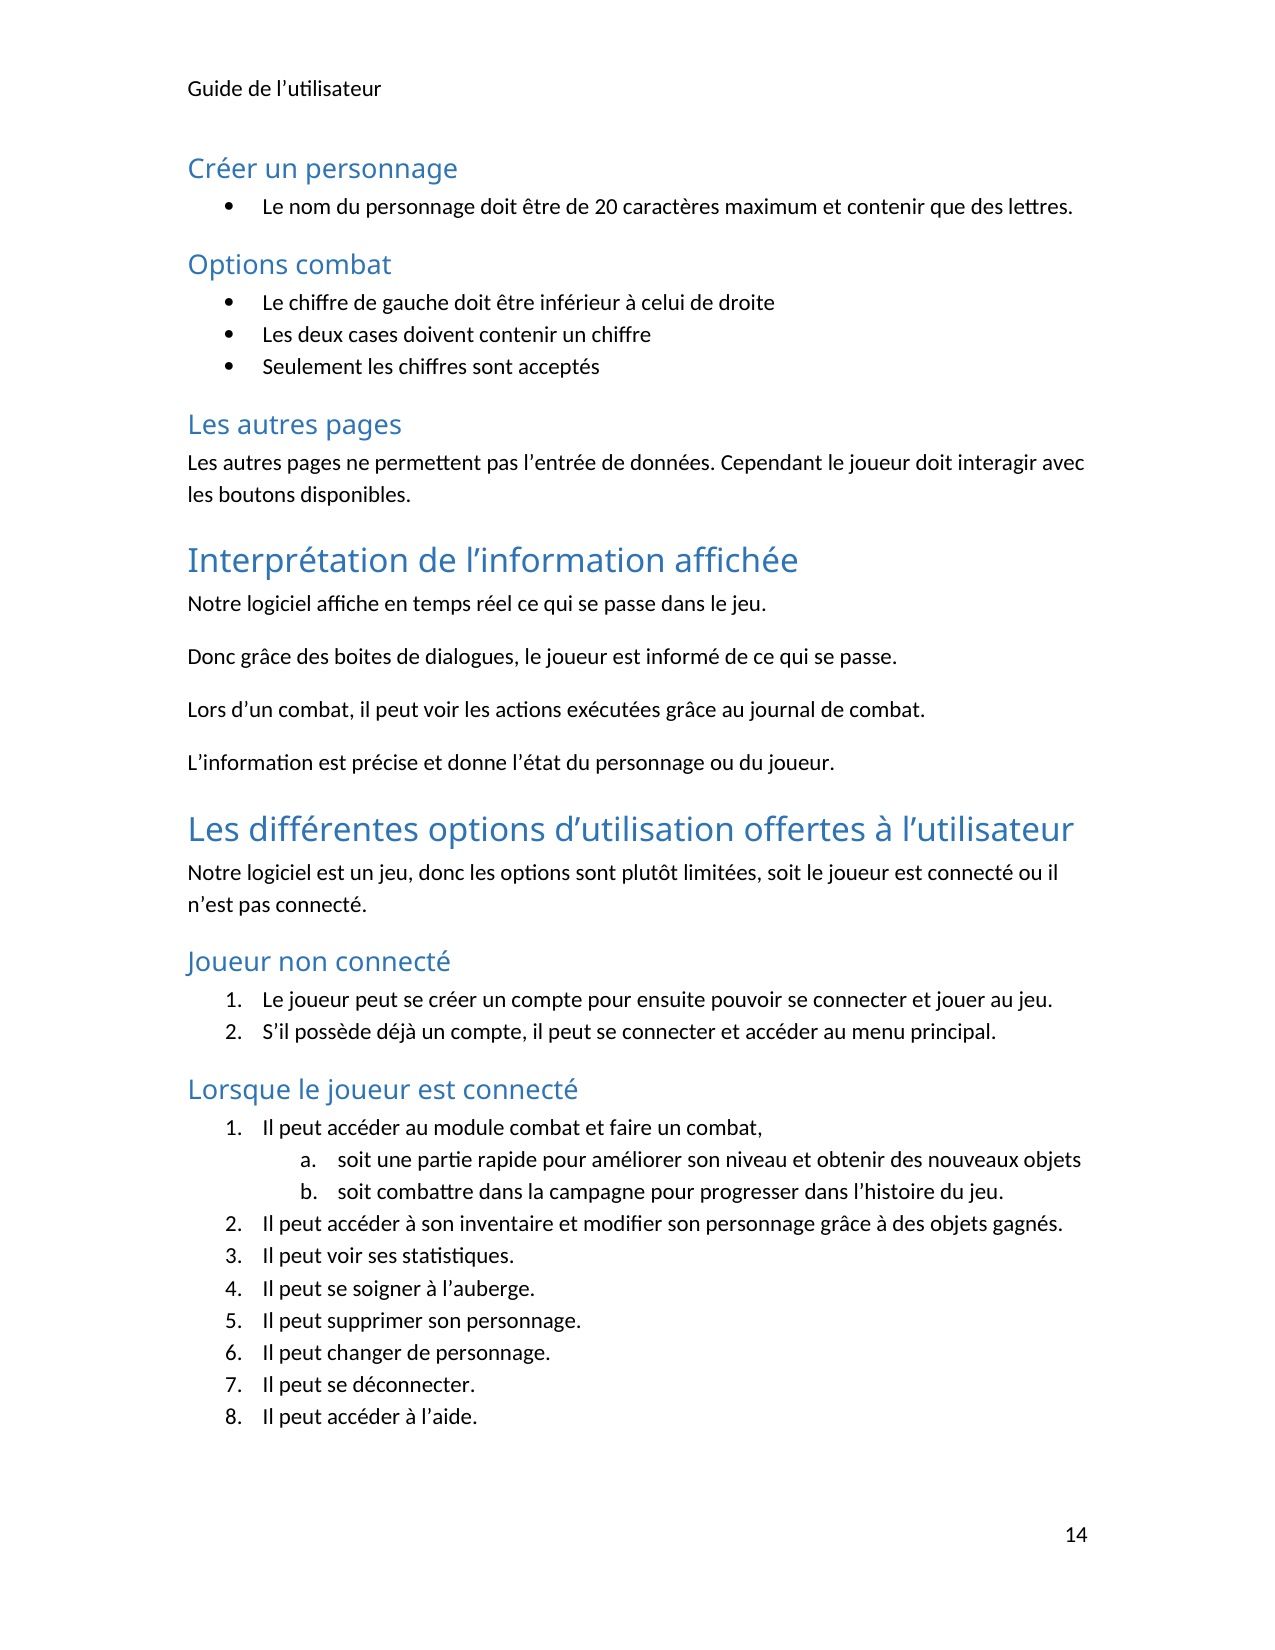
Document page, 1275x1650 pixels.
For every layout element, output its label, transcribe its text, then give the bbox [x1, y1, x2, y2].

subtitle Joueur non connecté [187, 943, 1087, 980]
list Les deux cases doivent contenir un chiffre [225, 320, 1087, 348]
list Il peut changer de personnage. [225, 1338, 1087, 1366]
list Il peut accéder au module combat et faire un combat, [225, 1113, 1087, 1141]
text Notre logiciel affiche en temps réel ce qui se passe dans le jeu. [187, 589, 1087, 617]
list Il peut accéder à l’aide. [225, 1402, 1087, 1431]
subtitle Lorsque le joueur est connecté [187, 1070, 1087, 1107]
subtitle Interprétation de l’information affichée [187, 537, 1087, 582]
list S’il possède déjà un compte, il peut se connecter et accéder au menu principal. [225, 1017, 1087, 1045]
list Le chiffre de gauche doit être inférieur à celui de droite [225, 288, 1087, 316]
text Lors d’un combat, il peut voir les actions exécutées grâce au journal de combat. [187, 695, 1087, 723]
text L’information est précise et donne l’état du personnage ou du joueur. [187, 748, 1087, 776]
list soit une partie rapide pour améliorer son niveau et obtenir des nouveaux objets [300, 1145, 1087, 1173]
list Il peut supprimer son personnage. [225, 1306, 1087, 1334]
subtitle Les autres pages [187, 405, 1087, 442]
list soit combattre dans la campagne pour progresser dans l’histoire du jeu. [300, 1177, 1087, 1205]
list Il peut accéder à son inventaire et modifier son personnage grâce à des objets gagnés. [225, 1209, 1087, 1237]
text Donc grâce des boites de dialogues, le joueur est informé de ce qui se passe. [187, 642, 1087, 670]
list Le joueur peut se créer un compte pour ensuite pouvoir se connecter et jouer au jeu. [225, 985, 1087, 1013]
subtitle Les différentes options d’utilisation offertes à l’utilisateur [187, 805, 1087, 851]
list Il peut se déconnecter. [225, 1370, 1087, 1398]
list Seulement les chiffres sont acceptés [225, 352, 1087, 380]
list Il peut voir ses statistiques. [225, 1242, 1087, 1269]
subtitle Options combat [187, 245, 1087, 282]
subtitle Créer un personnage [187, 150, 1087, 187]
list Le nom du personnage doit être de 20 caractères maximum et contenir que des lettres. [225, 192, 1087, 220]
list Il peut se soigner à l’auberge. [225, 1274, 1087, 1302]
text Les autres pages ne permettent pas l’entrée de données. Cependant le joueur doit interagir avec les boutons disponibles. [187, 448, 1087, 508]
text Notre logiciel est un jeu, donc les options sont plutôt limitées, soit le joueur est connecté ou il n’est pas connecté. [187, 858, 1087, 918]
